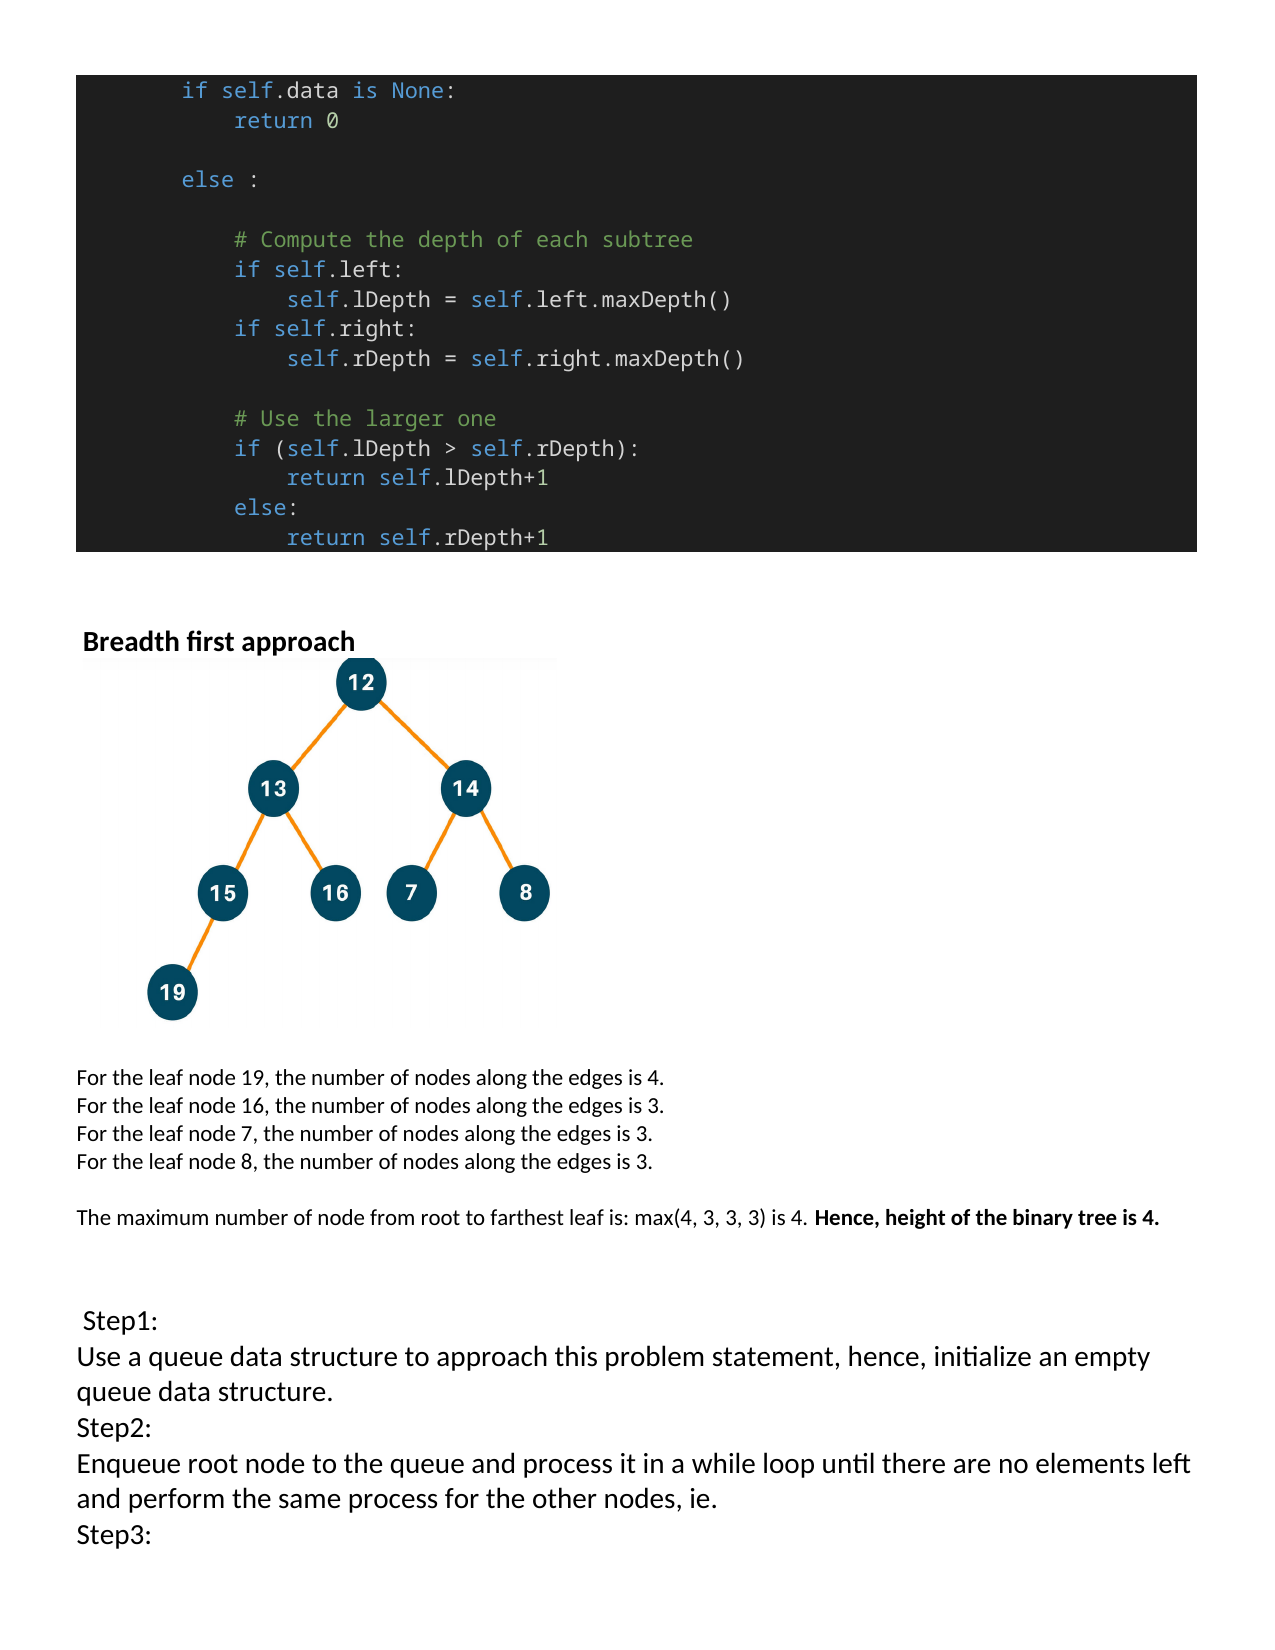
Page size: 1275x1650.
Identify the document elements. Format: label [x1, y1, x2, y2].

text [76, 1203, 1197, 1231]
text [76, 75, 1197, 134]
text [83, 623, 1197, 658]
picture [363, 674, 373, 690]
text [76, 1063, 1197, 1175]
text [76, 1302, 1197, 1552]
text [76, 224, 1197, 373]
picture [82, 658, 557, 1028]
picture [350, 675, 356, 690]
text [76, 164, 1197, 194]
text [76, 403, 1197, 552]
